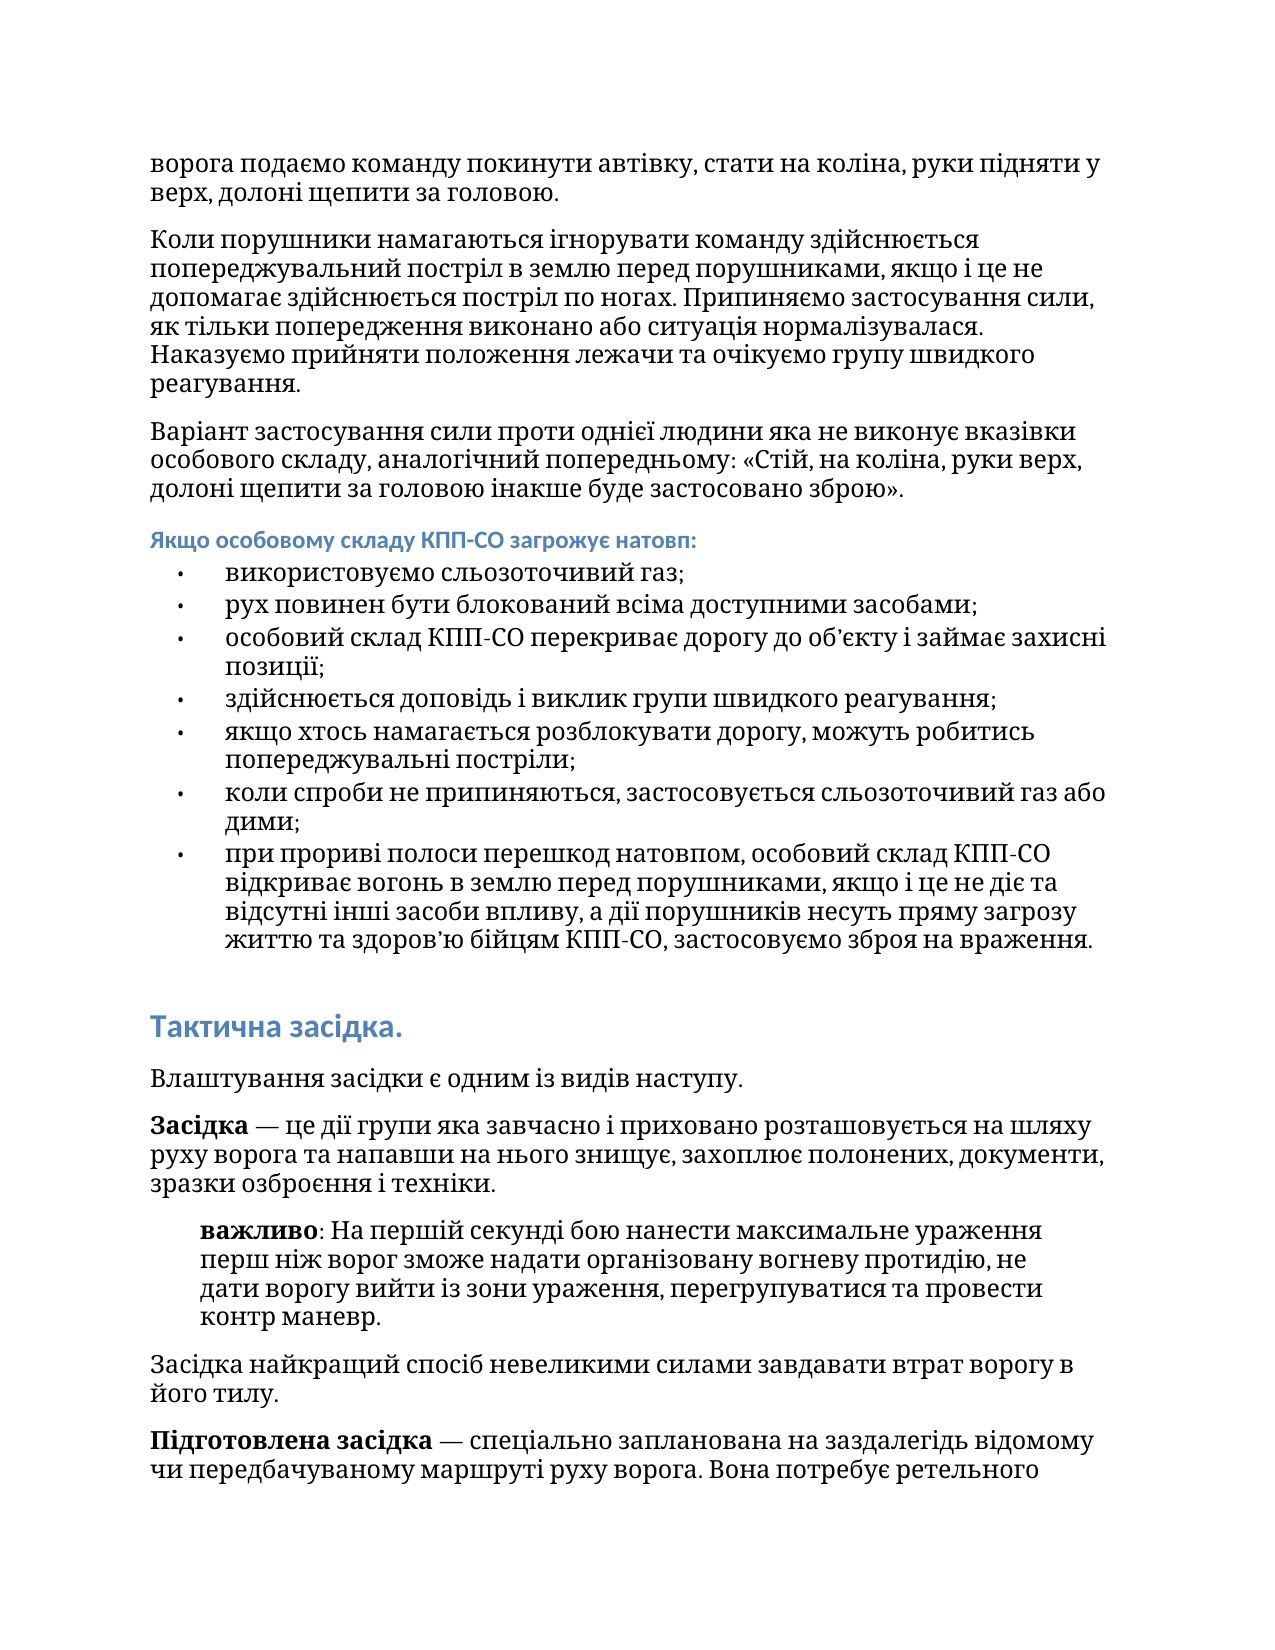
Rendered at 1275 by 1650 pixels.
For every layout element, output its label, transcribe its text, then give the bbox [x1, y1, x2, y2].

list особовий склад КПП-СО перекриває дорогу до об’єкту і займає захисні позиції; [175, 624, 1125, 681]
text Влаштування засідки є одним із видів наступу. [150, 1064, 1125, 1093]
list використовуємо сльозоточивий газ; [175, 559, 1125, 588]
text Коли порушники намагаються ігнорувати команду здійснюється попереджувальний постріл в землю перед порушниками, якщо і це не допомагає здійснюється постріл по ногах. Припиняємо застосування сили, як тільки попередження виконано або ситуація нормалізувалася. Наказуємо прийняти положення лежачи та очікуємо групу швидкого реагування. [150, 226, 1125, 399]
list здійснюється доповідь і виклик групи швидкого реагування; [175, 685, 1125, 714]
list якщо хтось намагається розблокувати дорогу, можуть робитись попереджувальні постріли; [175, 718, 1125, 775]
list рух повинен бути блокований всіма доступними засобами; [175, 591, 1125, 620]
subtitle Тактична засідка. [150, 1005, 1125, 1046]
list коли спроби не припиняються, застосовується сльозоточивий газ або дими; [175, 779, 1125, 836]
text Варіант застосування сили проти однієї людини яка не виконує вказівки особового складу, аналогічний попередньому: «Стій, на коліна, руки верх, долоні щепити за головою інакше буде застосовано зброю». [150, 417, 1125, 504]
text Засідка — це дії групи яка завчасно і приховано розташовується на шляху руху ворога та напавши на нього знищує, захоплює полонених, документи, зразки озброєння і техніки. [150, 1112, 1125, 1198]
text важливо: На першій секунді бою нанести максимальне ураження перш ніж ворог зможе надати організовану вогневу протидію, не дати ворогу вийти із зони ураження, перегрупуватися та провести контр маневр. [200, 1217, 1075, 1332]
text Засідка найкращий спосіб невеликими силами завдавати втрат ворогу в його тилу. [150, 1351, 1125, 1408]
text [150, 150, 1125, 207]
list при прориві полоси перешкод натовпом, особовий склад КПП-СО відкриває вогонь в землю перед порушниками, якщо і це не діє та відсутні інші засоби впливу, а дії порушників несуть пряму загрозу життю та здоров’ю бійцям КПП-СО, застосовуємо зброя на враження. [175, 840, 1125, 955]
subtitle Якщо особовому складу КПП-СО загрожує натовп: [150, 524, 1125, 555]
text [150, 1427, 1125, 1484]
